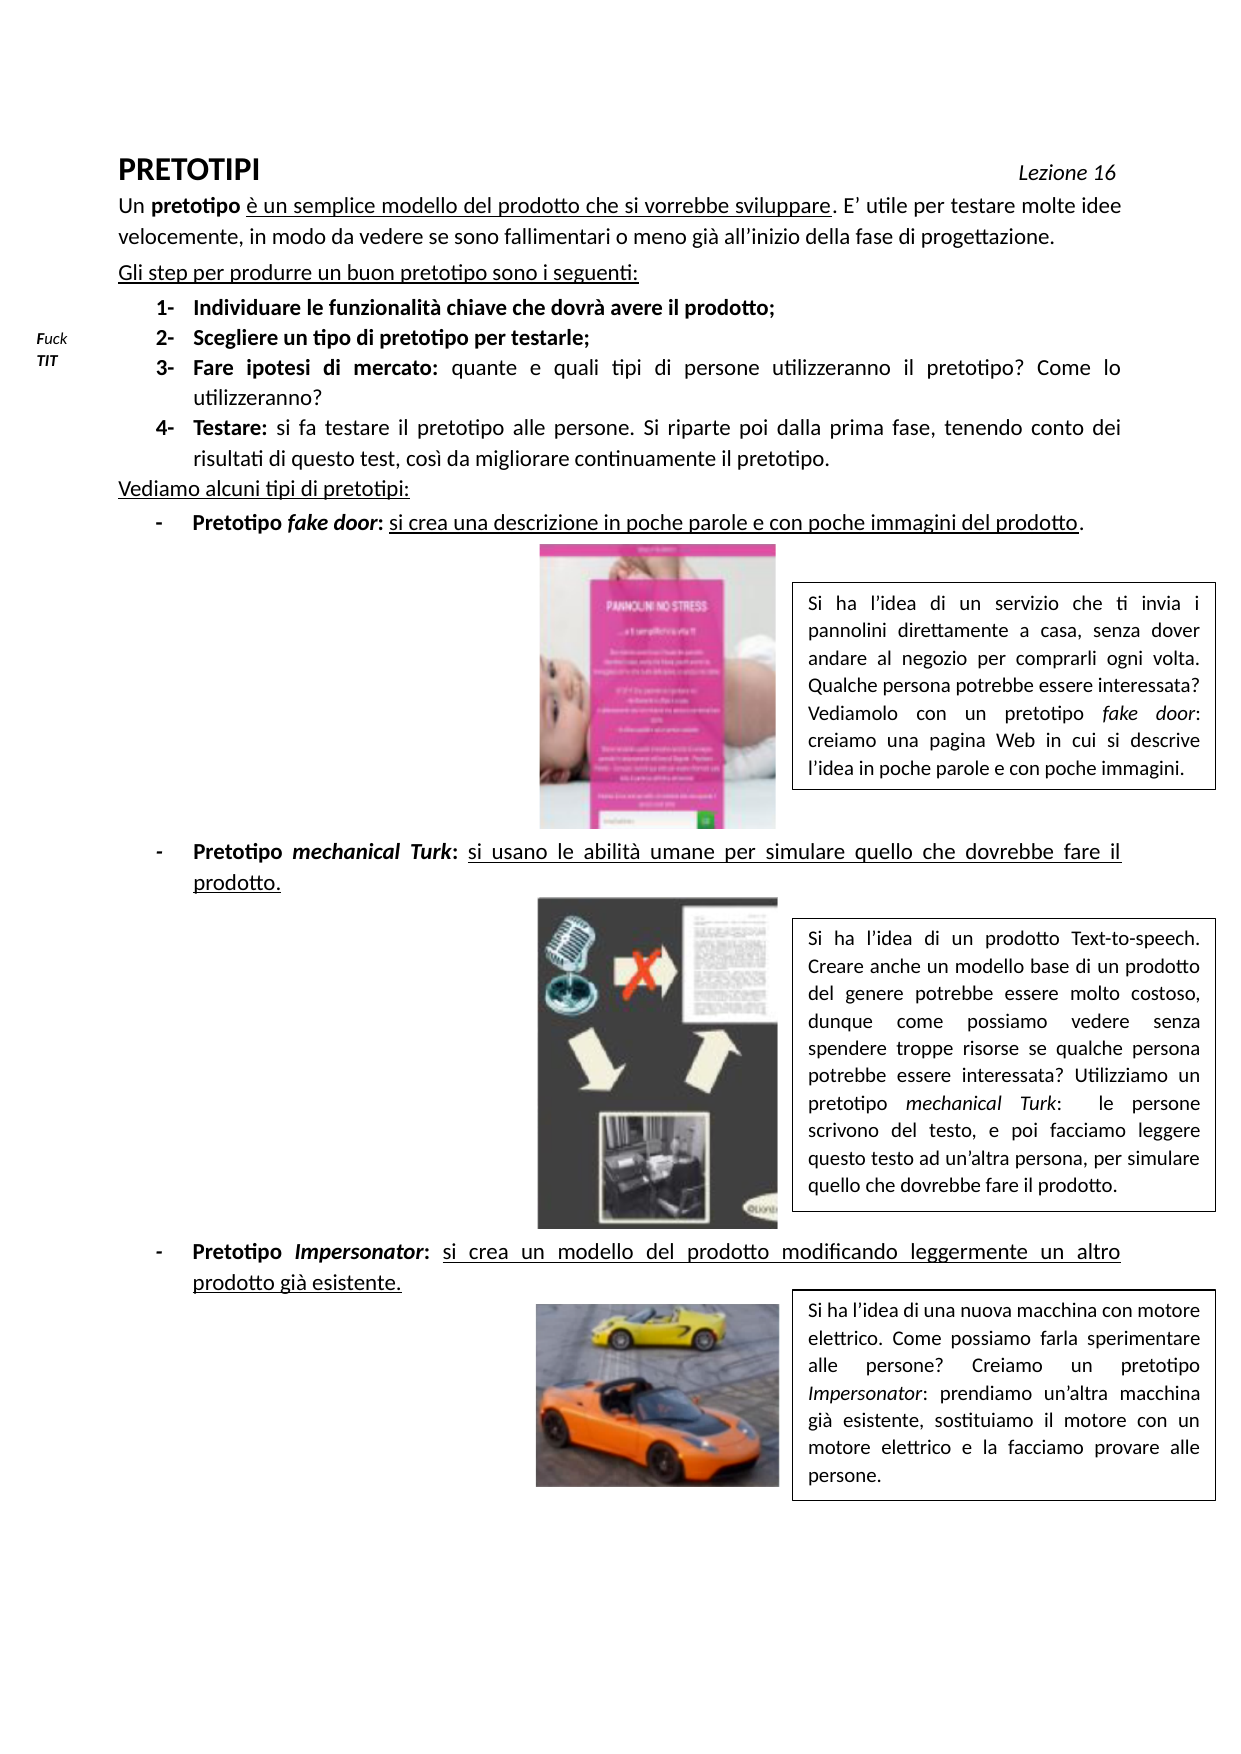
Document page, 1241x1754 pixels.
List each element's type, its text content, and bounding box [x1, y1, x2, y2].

picture [535, 1304, 780, 1487]
picture [539, 544, 776, 829]
text PRETOTIPI Lezione 16 [118, 148, 1122, 188]
list Pretotipo Impersonator: si crea un modello del prodotto modificando leggermente un altro prodotto già esistente. [155, 1237, 1122, 1296]
list Pretotipo fake door: si crea una descrizione in poche parole e con poche immagini del prodotto. [155, 508, 1122, 536]
text Vediamo alcuni tipi di pretotipi: [118, 474, 1122, 502]
list Fare ipotesi di mercato: quante e quali tipi di persone utilizzeranno il pretotipo? Come lo utilizzeranno? [156, 353, 1122, 411]
picture [537, 897, 778, 1229]
list Pretotipo mechanical Turk: si usano le abilità umane per simulare quello che dovrebbe fare il prodotto. [156, 837, 1122, 896]
list Testare: si fa testare il pretotipo alle persone. Si riparte poi dalla prima fase, tenendo conto dei risultati di questo test, così da migliorare continuamente il pretotipo. [156, 413, 1122, 472]
text Gli step per produrre un buon pretotipo sono i seguenti: [118, 258, 1122, 286]
list Individuare le funzionalità chiave che dovrà avere il prodotto; [156, 293, 1122, 321]
text Un pretotipo è un semplice modello del prodotto che si vorrebbe sviluppare. E’ utile per testare molte idee velocemente, in modo da vedere se sono fallimentari o meno già all’inizio della fase di progettazione. [118, 192, 1122, 250]
list Scegliere un tipo di pretotipo per testarle; [156, 323, 1122, 351]
